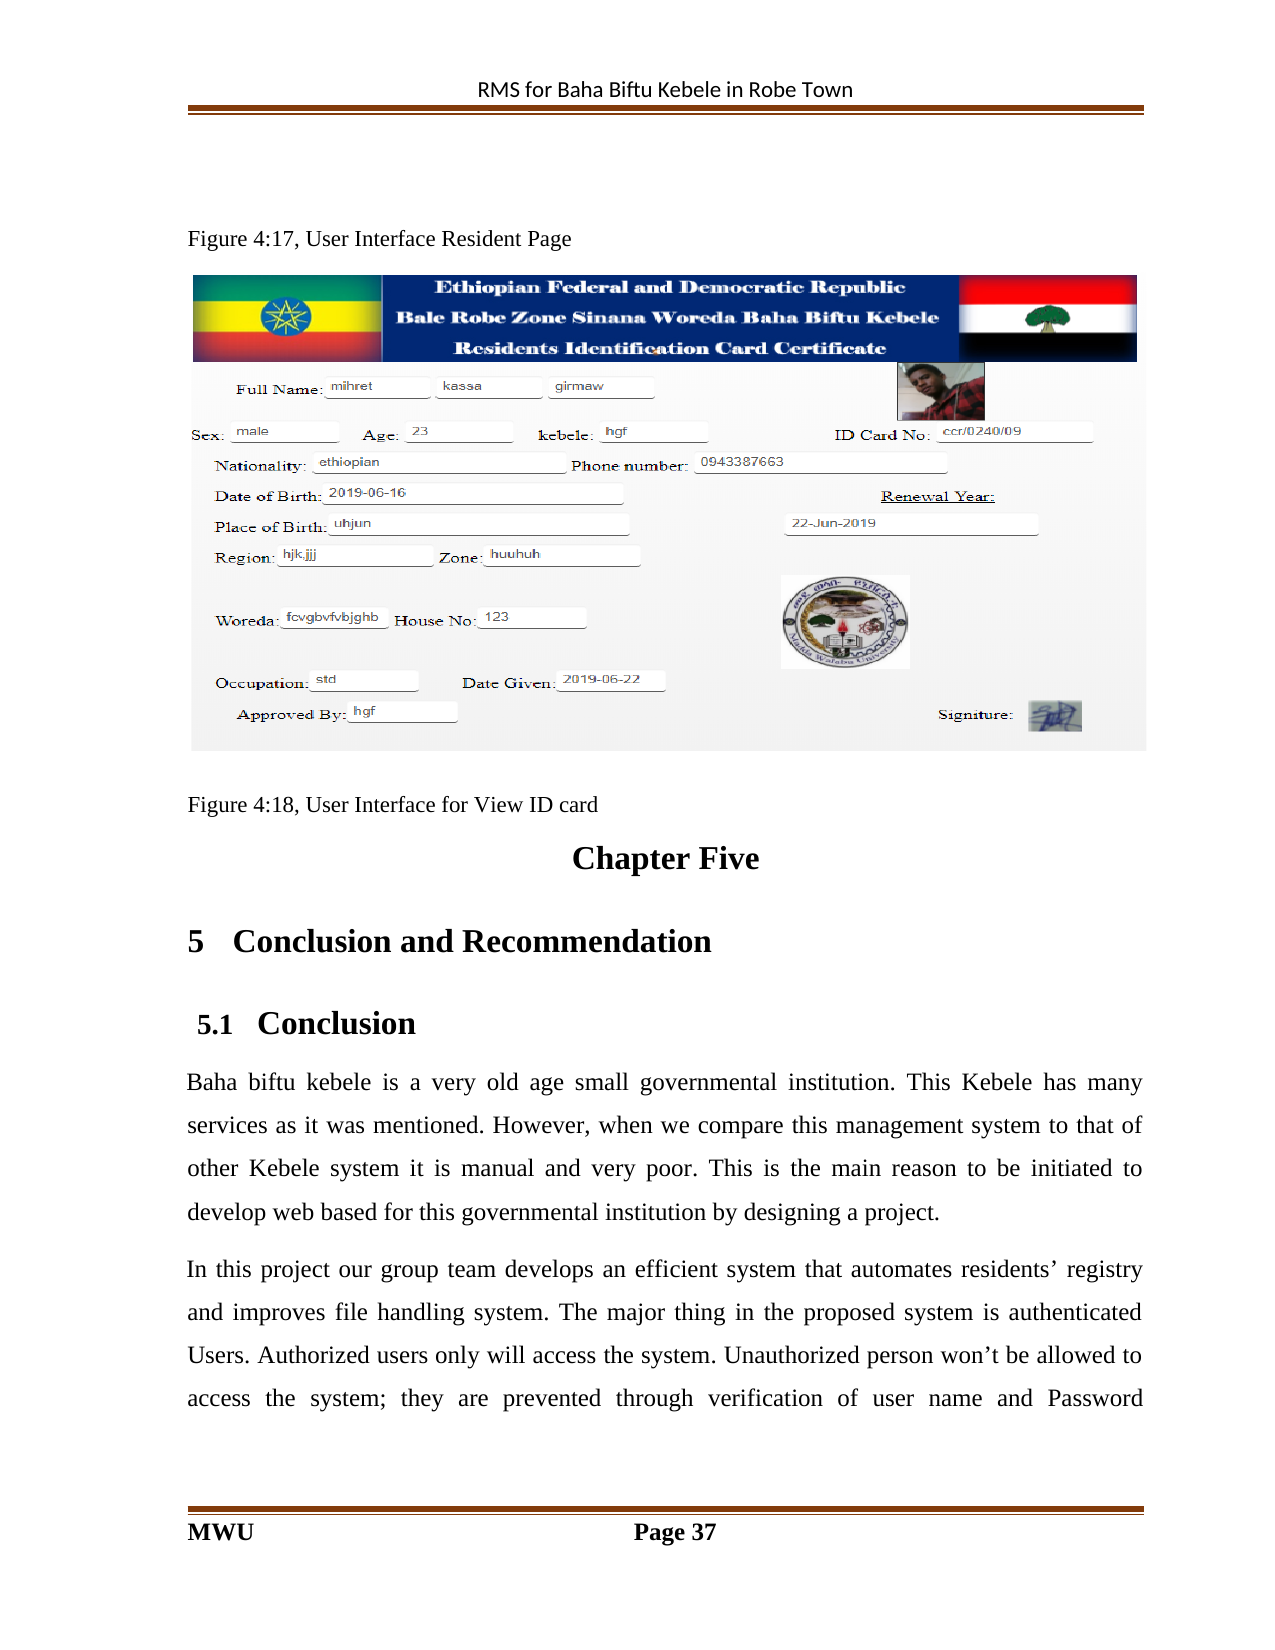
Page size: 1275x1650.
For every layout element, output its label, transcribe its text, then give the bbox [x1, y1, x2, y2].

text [186, 1254, 1144, 1412]
text Chapter Five [186, 838, 1145, 877]
picture [191, 272, 1147, 751]
subtitle Conclusion and Recommendation [187, 921, 1144, 959]
subtitle Conclusion [197, 1003, 1144, 1042]
text Baha biftu kebele is a very old age small governmental institution. This Kebele has many services as it was mentioned. However, when we compare this management system to that of other Kebele system it is manual and very poor. This is the main reason to be initiated to develop web based for this governmental institution by designing a project. [186, 1067, 1144, 1225]
